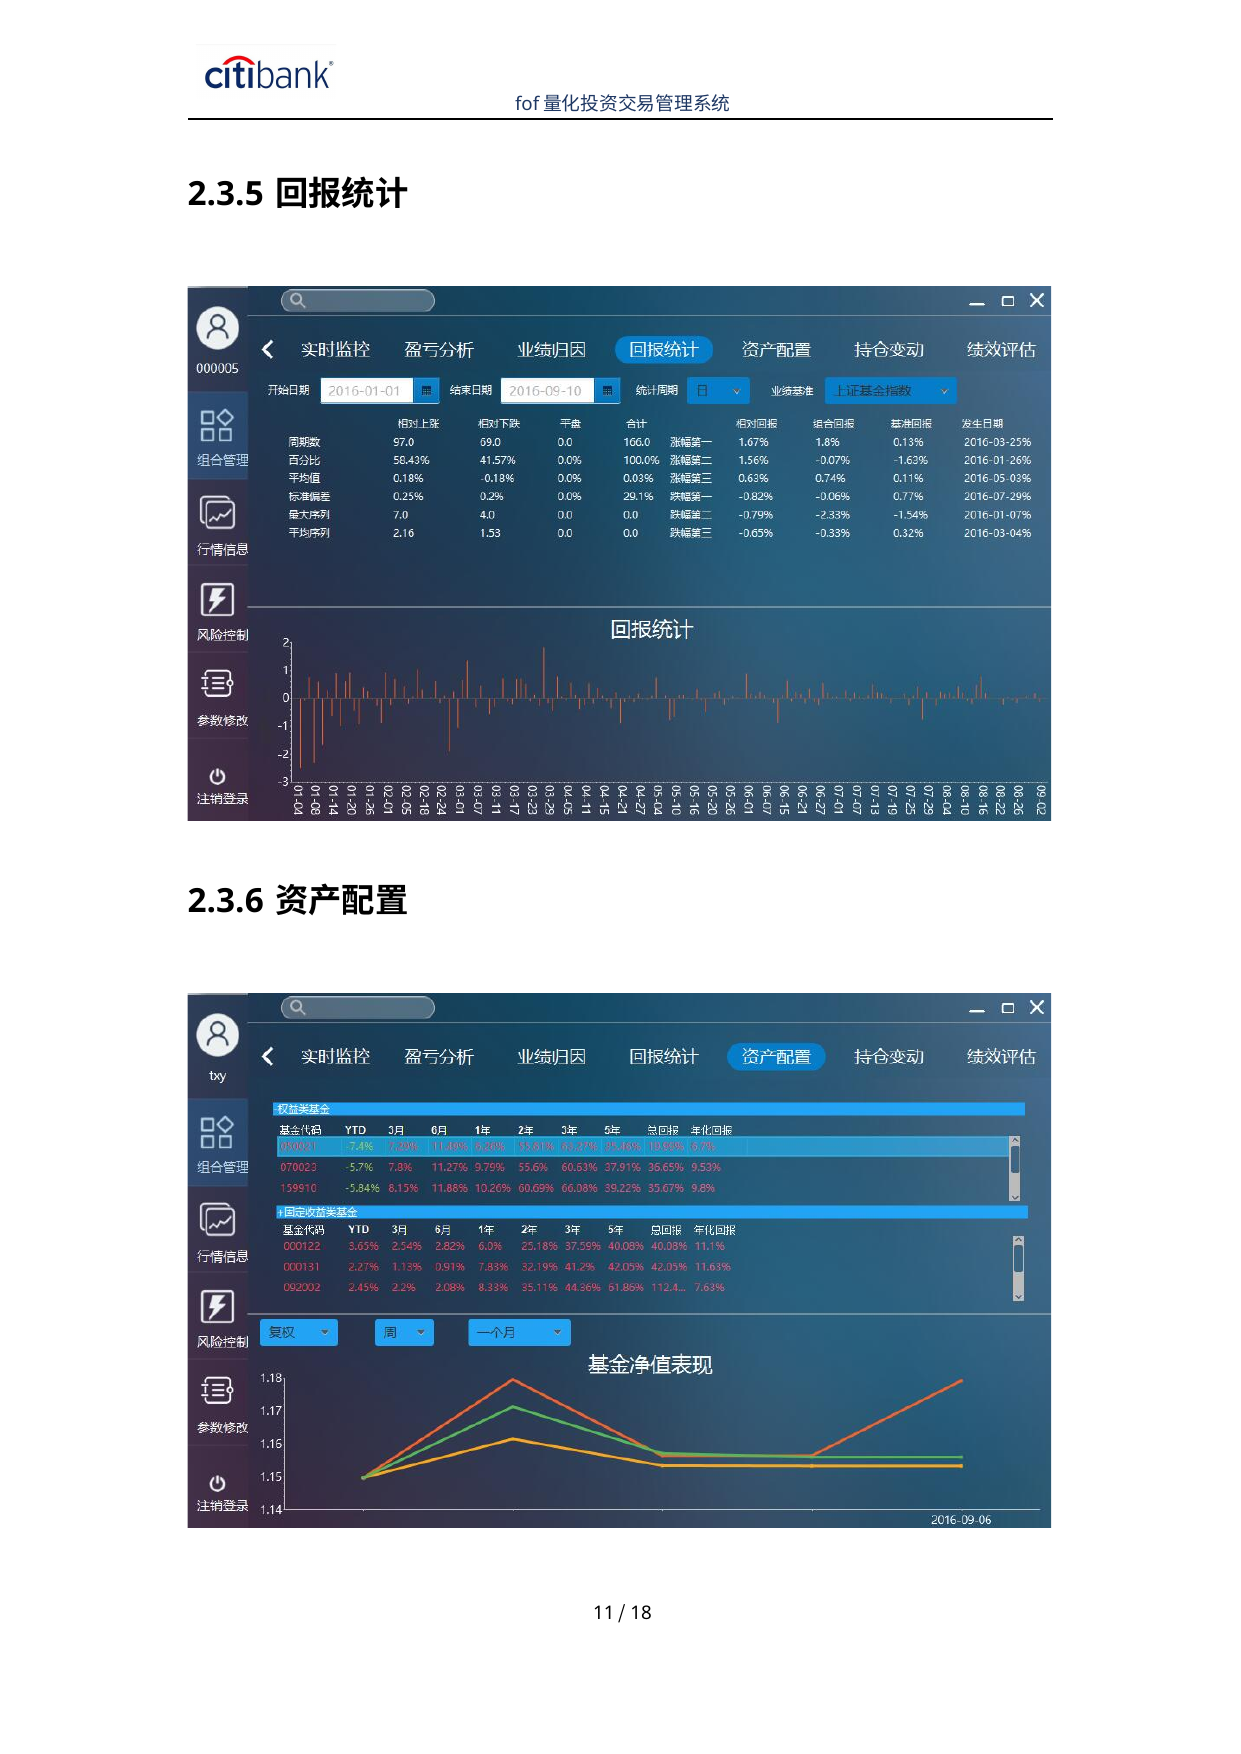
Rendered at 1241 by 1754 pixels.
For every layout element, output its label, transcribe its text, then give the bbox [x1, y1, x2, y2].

subtitle 资产配置 [187, 866, 1053, 931]
picture [195, 44, 337, 99]
subtitle 回报统计 [187, 159, 1053, 224]
picture [187, 993, 1052, 1528]
picture [187, 286, 1052, 821]
